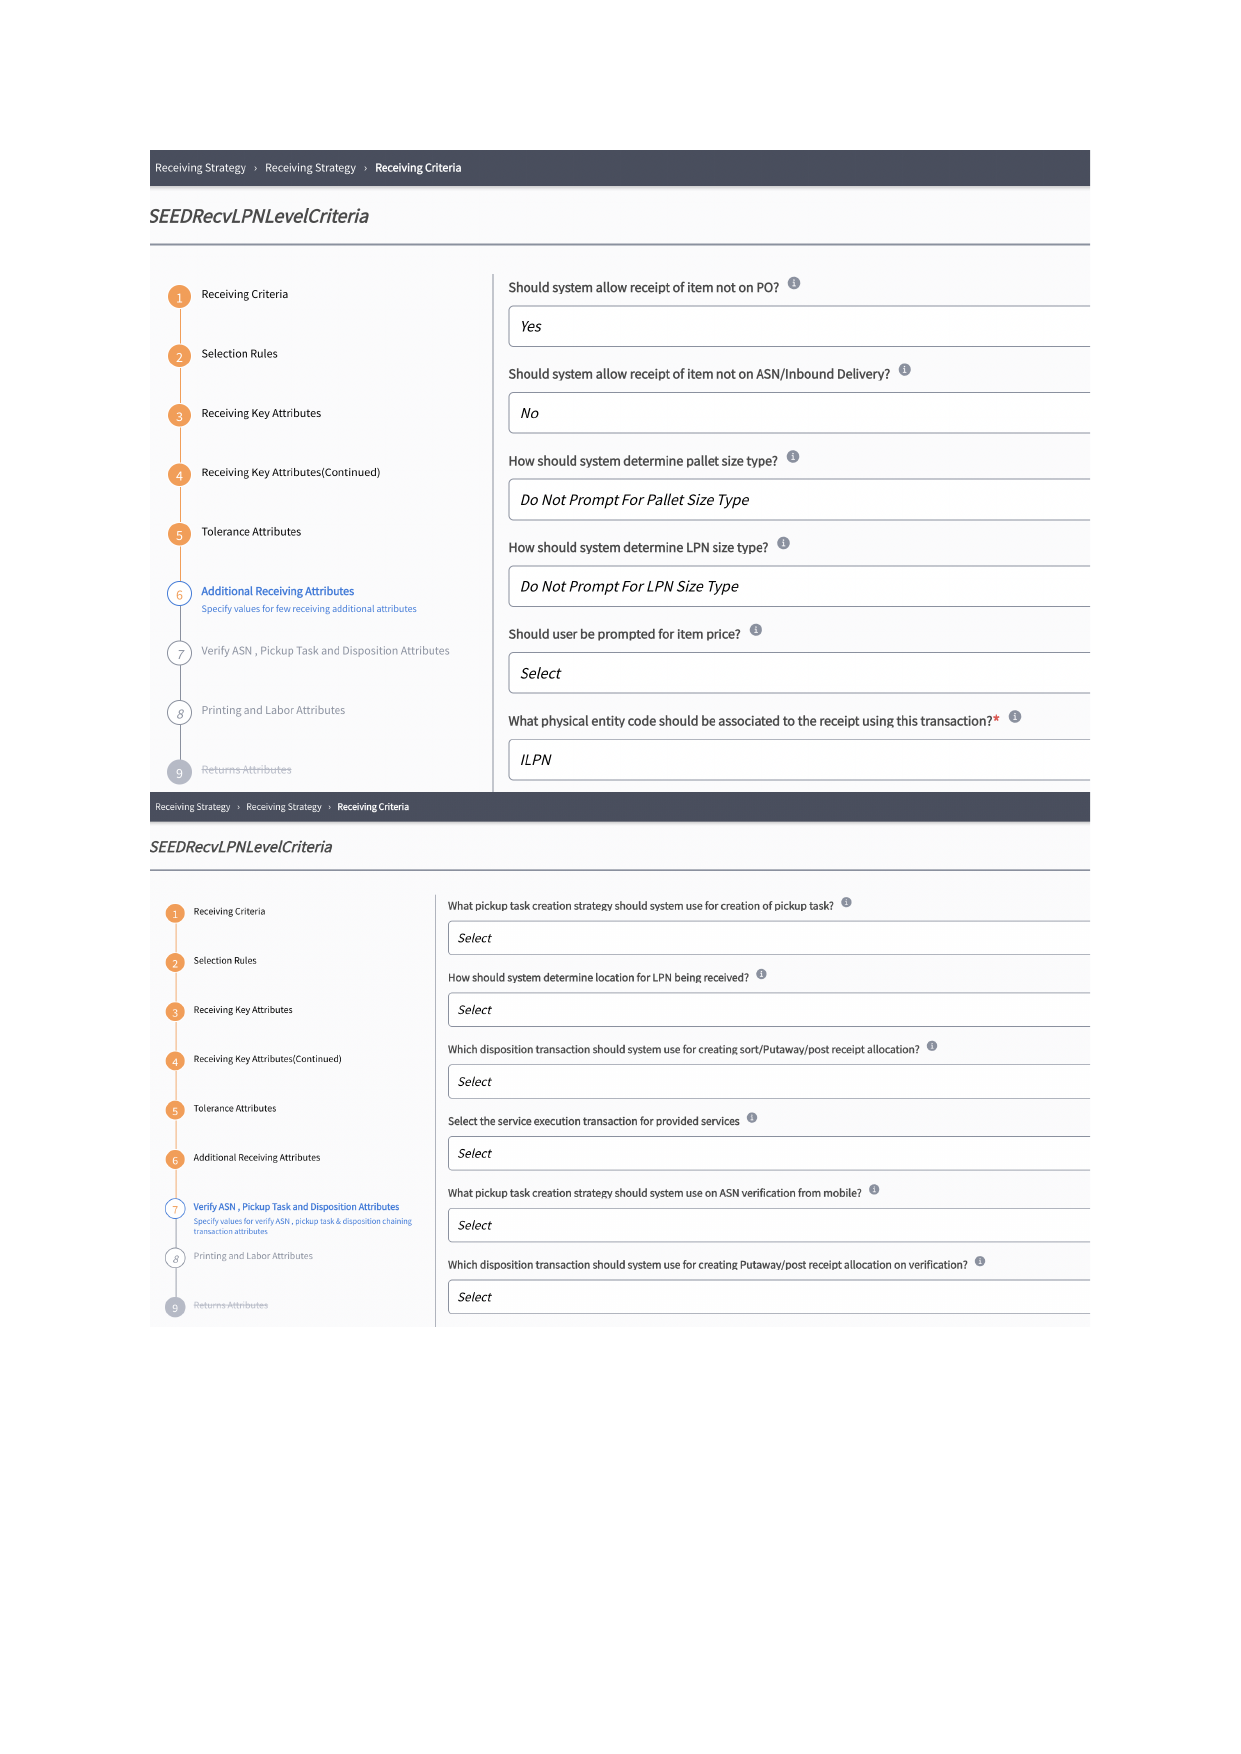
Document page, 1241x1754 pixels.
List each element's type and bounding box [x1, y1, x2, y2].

picture [150, 150, 1091, 1327]
